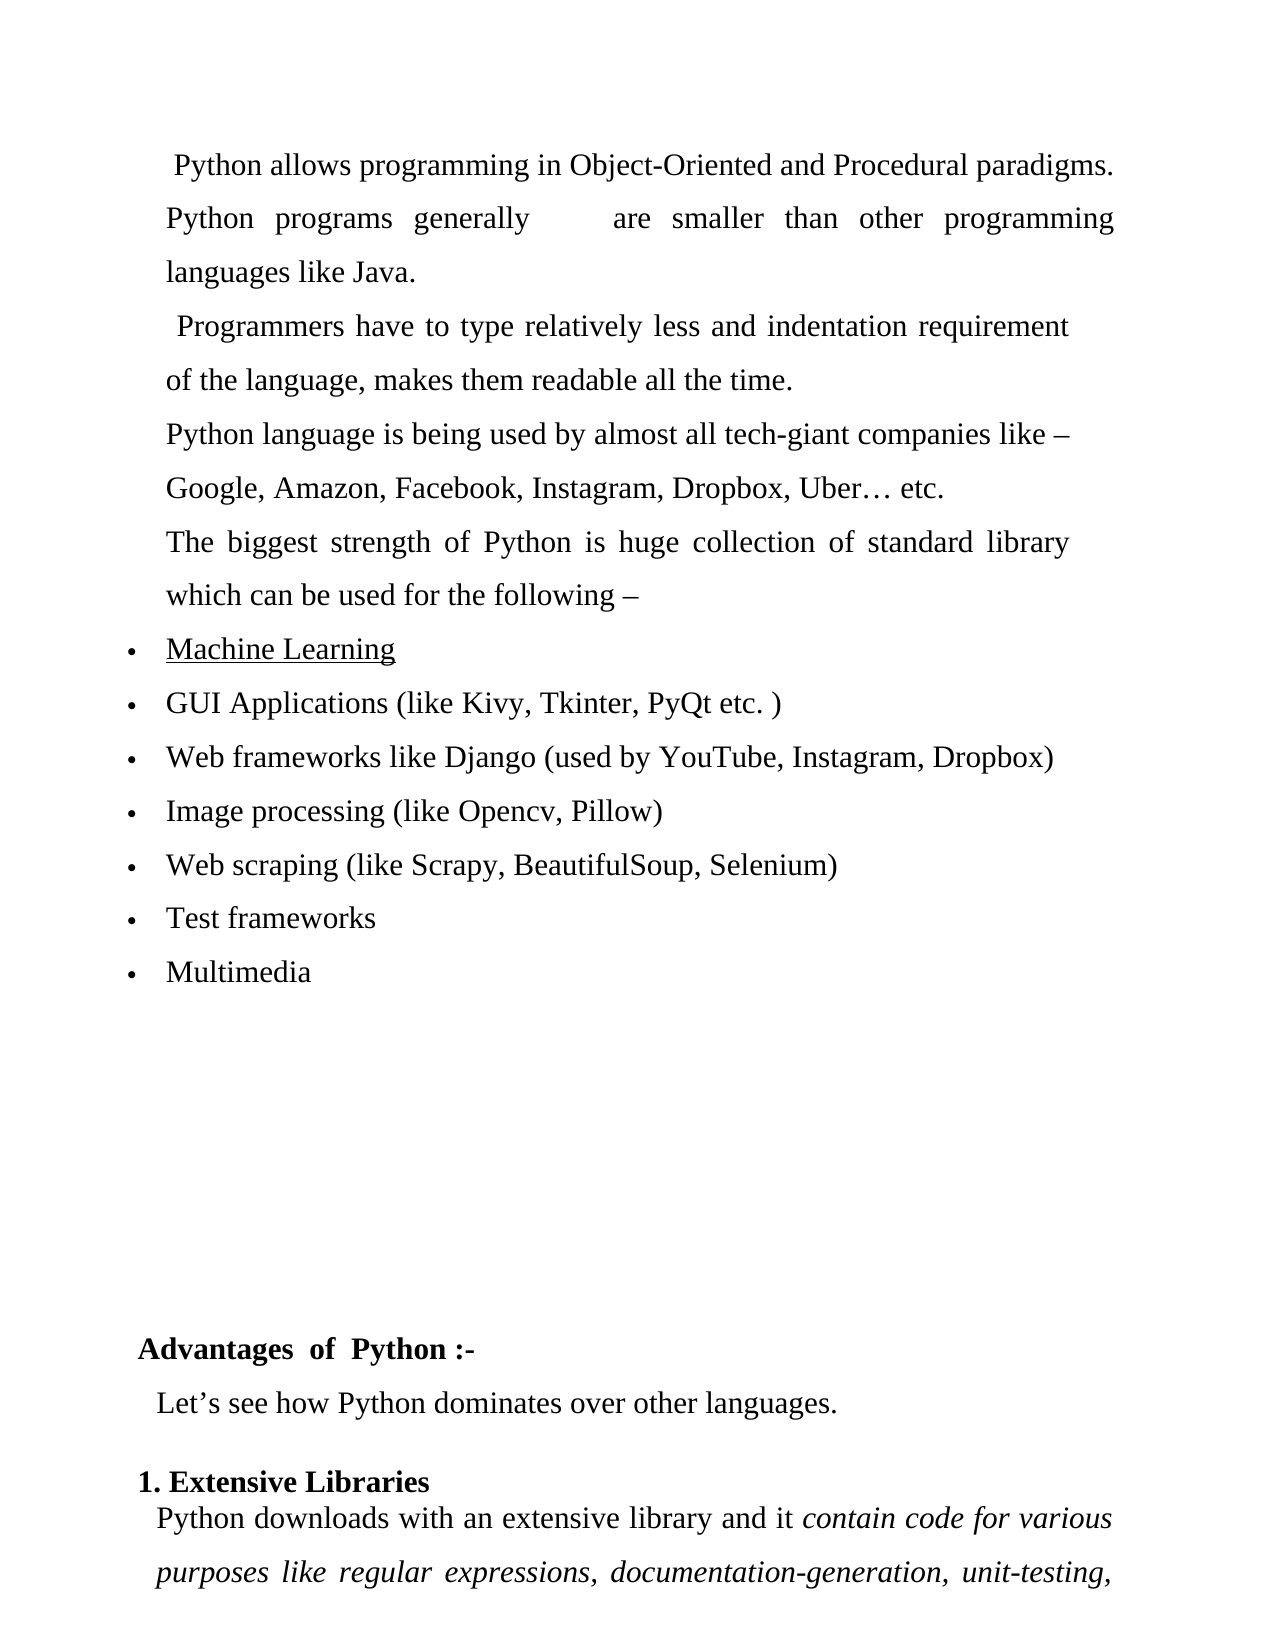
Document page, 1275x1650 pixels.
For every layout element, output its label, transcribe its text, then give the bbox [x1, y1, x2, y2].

list Image processing (like Opencv, Pillow) [128, 792, 1137, 828]
list Test frameworks [128, 900, 1137, 936]
text Python language is being used by almost all tech-giant companies like – Google, Amazon, Facebook, Instagram, Dropbox, Uber… etc. [166, 415, 1071, 505]
list Web frameworks like Django (used by YouTube, Instagram, Dropbox) [128, 738, 1137, 774]
text Python allows programming in Object-Oriented and Procedural paradigms. Python programs generally are smaller than other programming languages like Java. [166, 146, 1116, 289]
text Advantages of Python :- [137, 1331, 1137, 1367]
list GUI Applications (like Kivy, Tkinter, PyQt etc. ) [128, 684, 1137, 720]
text Let’s see how Python dominates over other languages. [156, 1384, 1116, 1420]
text Programmers have to type relatively less and indentation requirement of the language, makes them readable all the time. [166, 307, 1071, 397]
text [156, 1499, 1116, 1589]
list Web scraping (like Scrapy, BeautifulSoup, Selenium) [128, 846, 1137, 882]
list Multimedia [128, 954, 1137, 989]
list Machine Learning [128, 631, 1137, 666]
text 1. Extensive Libraries [137, 1463, 1137, 1499]
text The biggest strength of Python is huge collection of standard library which can be used for the following – [166, 523, 1071, 613]
